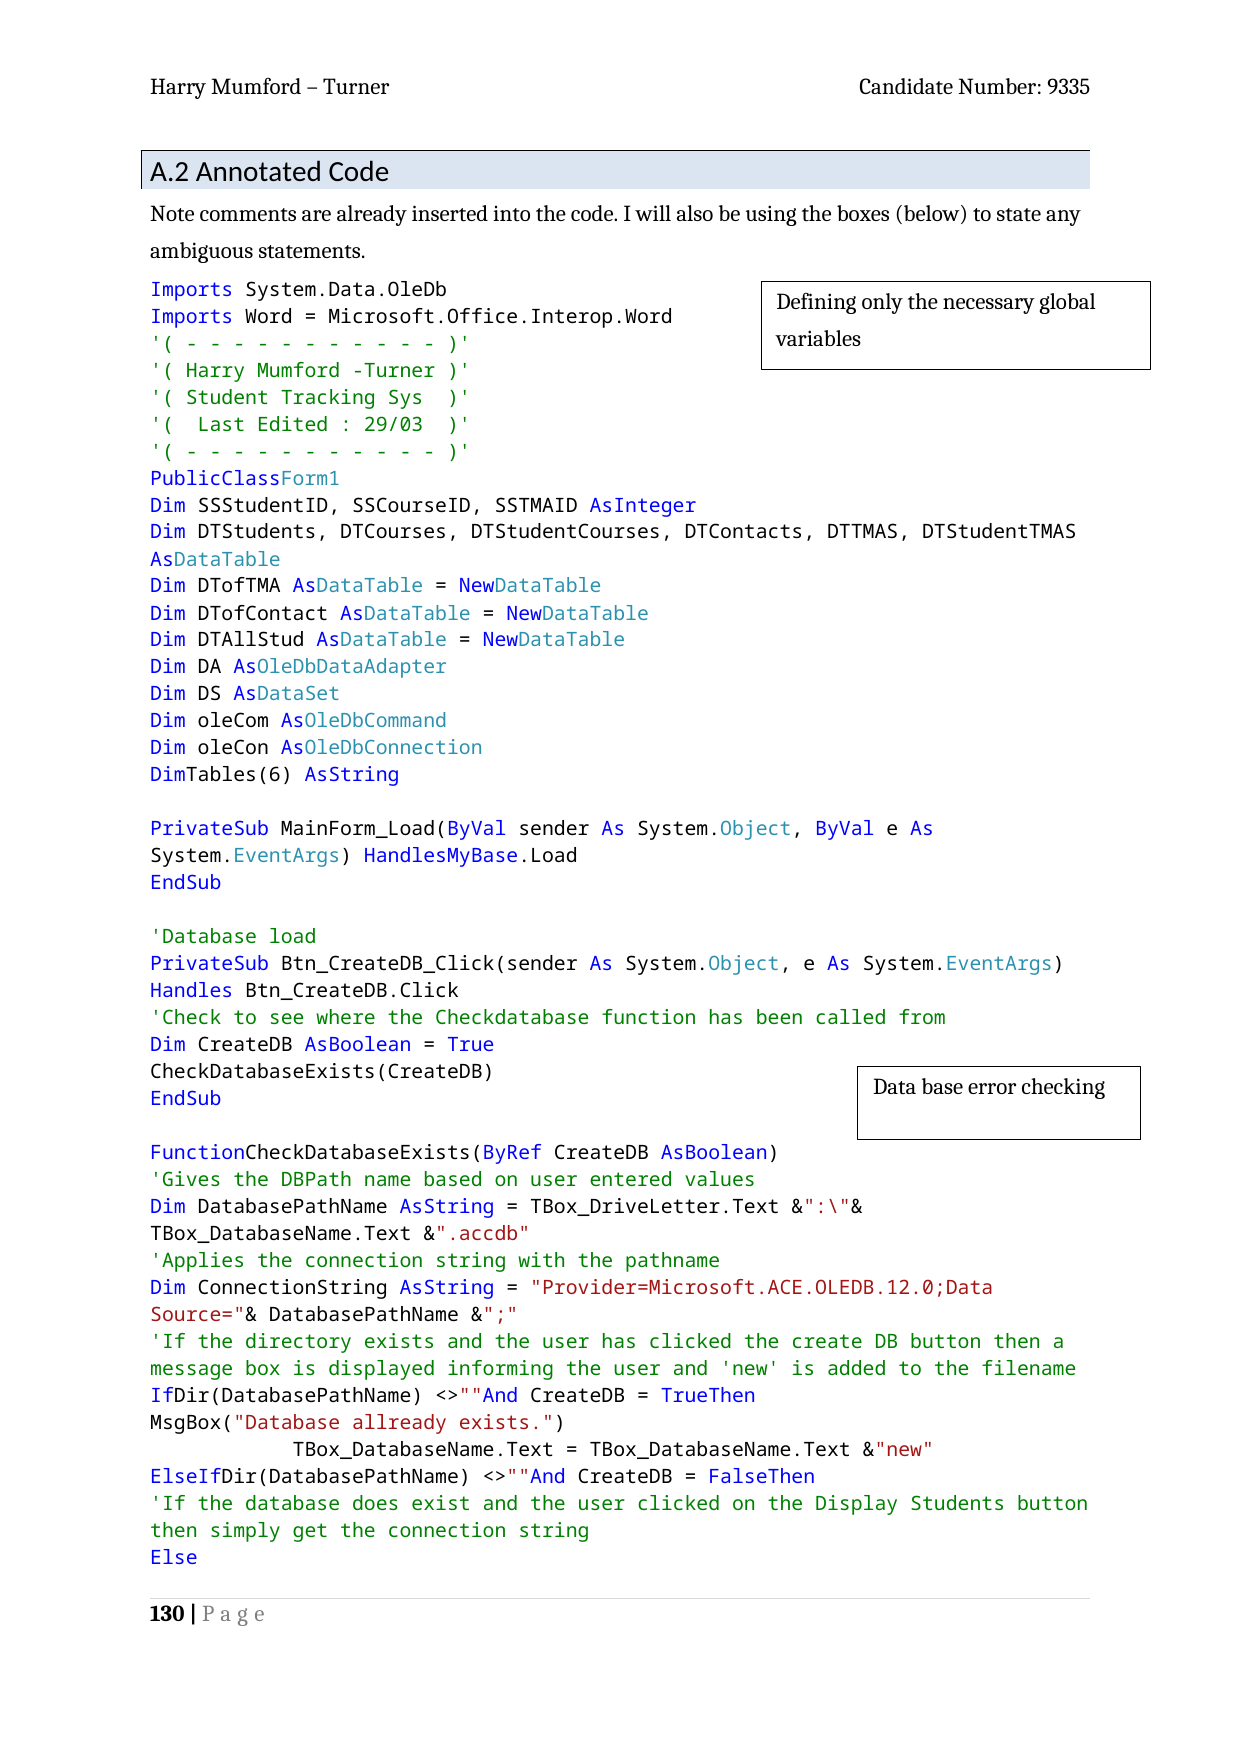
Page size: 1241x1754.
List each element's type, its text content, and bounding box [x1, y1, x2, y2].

text EndSub [150, 868, 1090, 896]
text Dim DTofContact AsDataTable = NewDataTable [150, 599, 1090, 626]
text EndSub [150, 1084, 857, 1111]
text Dim oleCon AsOleDbConnection [150, 734, 1090, 761]
text Dim oleCom AsOleDbCommand [150, 707, 1090, 734]
text '( Student Tracking Sys )' [150, 383, 1090, 410]
text Dim DTofTMA AsDataTable = NewDataTable [150, 572, 1090, 599]
text Dim DTAllStud AsDataTable = NewDataTable [150, 626, 1090, 653]
text Dim DS AsDataSet [150, 680, 1090, 707]
text '( Last Edited : 29/03 )' [150, 410, 1090, 437]
text Dim CreateDB AsBoolean = True [150, 1030, 1090, 1057]
text '( - - - - - - - - - - - )' [150, 329, 760, 356]
text FunctionCheckDatabaseExists(ByRef CreateDB AsBoolean) [150, 1138, 1090, 1165]
text ElseIfDir(DatabasePathName) <>""And CreateDB = FalseThen [150, 1462, 1090, 1489]
text Else [150, 1543, 1090, 1570]
text DimTables(6) AsString [150, 761, 1090, 788]
text 'Gives the DBPath name based on user entered values [150, 1165, 1090, 1192]
text PrivateSub MainForm_Load(ByVal sender As System.Object, ByVal e As System.EventArgs) HandlesMyBase.Load [150, 814, 1090, 868]
subtitle A.2 Annotated Code [142, 151, 1090, 189]
text Dim DatabasePathName AsString = TBox_DriveLetter.Text &":\"& TBox_DatabaseName.Text &".accdb" [150, 1192, 1090, 1246]
text Dim DTStudents, DTCourses, DTStudentCourses, DTContacts, DTTMAS, DTStudentTMAS AsDataTable [150, 518, 1090, 572]
text 'Check to see where the Checkdatabase function has been called from [150, 1003, 1090, 1030]
text Dim SSStudentID, SSCourseID, SSTMAID AsInteger [150, 491, 1090, 518]
text 'If the directory exists and the user has clicked the create DB button then a message box is displayed informing the user and 'new' is added to the filename [150, 1327, 1090, 1381]
text IfDir(DatabasePathName) <>""And CreateDB = TrueThen [150, 1381, 1090, 1408]
text 'Applies the connection string with the pathname [150, 1246, 1090, 1273]
text Note comments are already inserted into the code. I will also be using the boxes (below) to state any ambiguous statements. [150, 201, 1090, 264]
text 'Database load [150, 922, 1090, 949]
text Dim DA AsOleDbDataAdapter [150, 653, 1090, 680]
text TBox_DatabaseName.Text = TBox_DatabaseName.Text &"new" [150, 1435, 1090, 1462]
text CheckDatabaseExists(CreateDB) [150, 1057, 1090, 1084]
text MsgBox("Database allready exists.") [150, 1408, 1090, 1435]
text PublicClassForm1 [150, 464, 1090, 491]
text Imports Word = Microsoft.Office.Interop.Word [150, 302, 760, 329]
text 'If the database does exist and the user clicked on the Display Students button then simply get the connection string [150, 1489, 1090, 1543]
text PrivateSub Btn_CreateDB_Click(sender As System.Object, e As System.EventArgs) Handles Btn_CreateDB.Click [150, 949, 1090, 1003]
text Imports System.Data.OleDb [150, 275, 1090, 302]
text '( - - - - - - - - - - - )' [150, 437, 1090, 464]
text '( Harry Mumford -Turner )' [150, 356, 1090, 383]
text Dim ConnectionString AsString = "Provider=Microsoft.ACE.OLEDB.12.0;Data Source="& DatabasePathName &";" [150, 1273, 1090, 1327]
